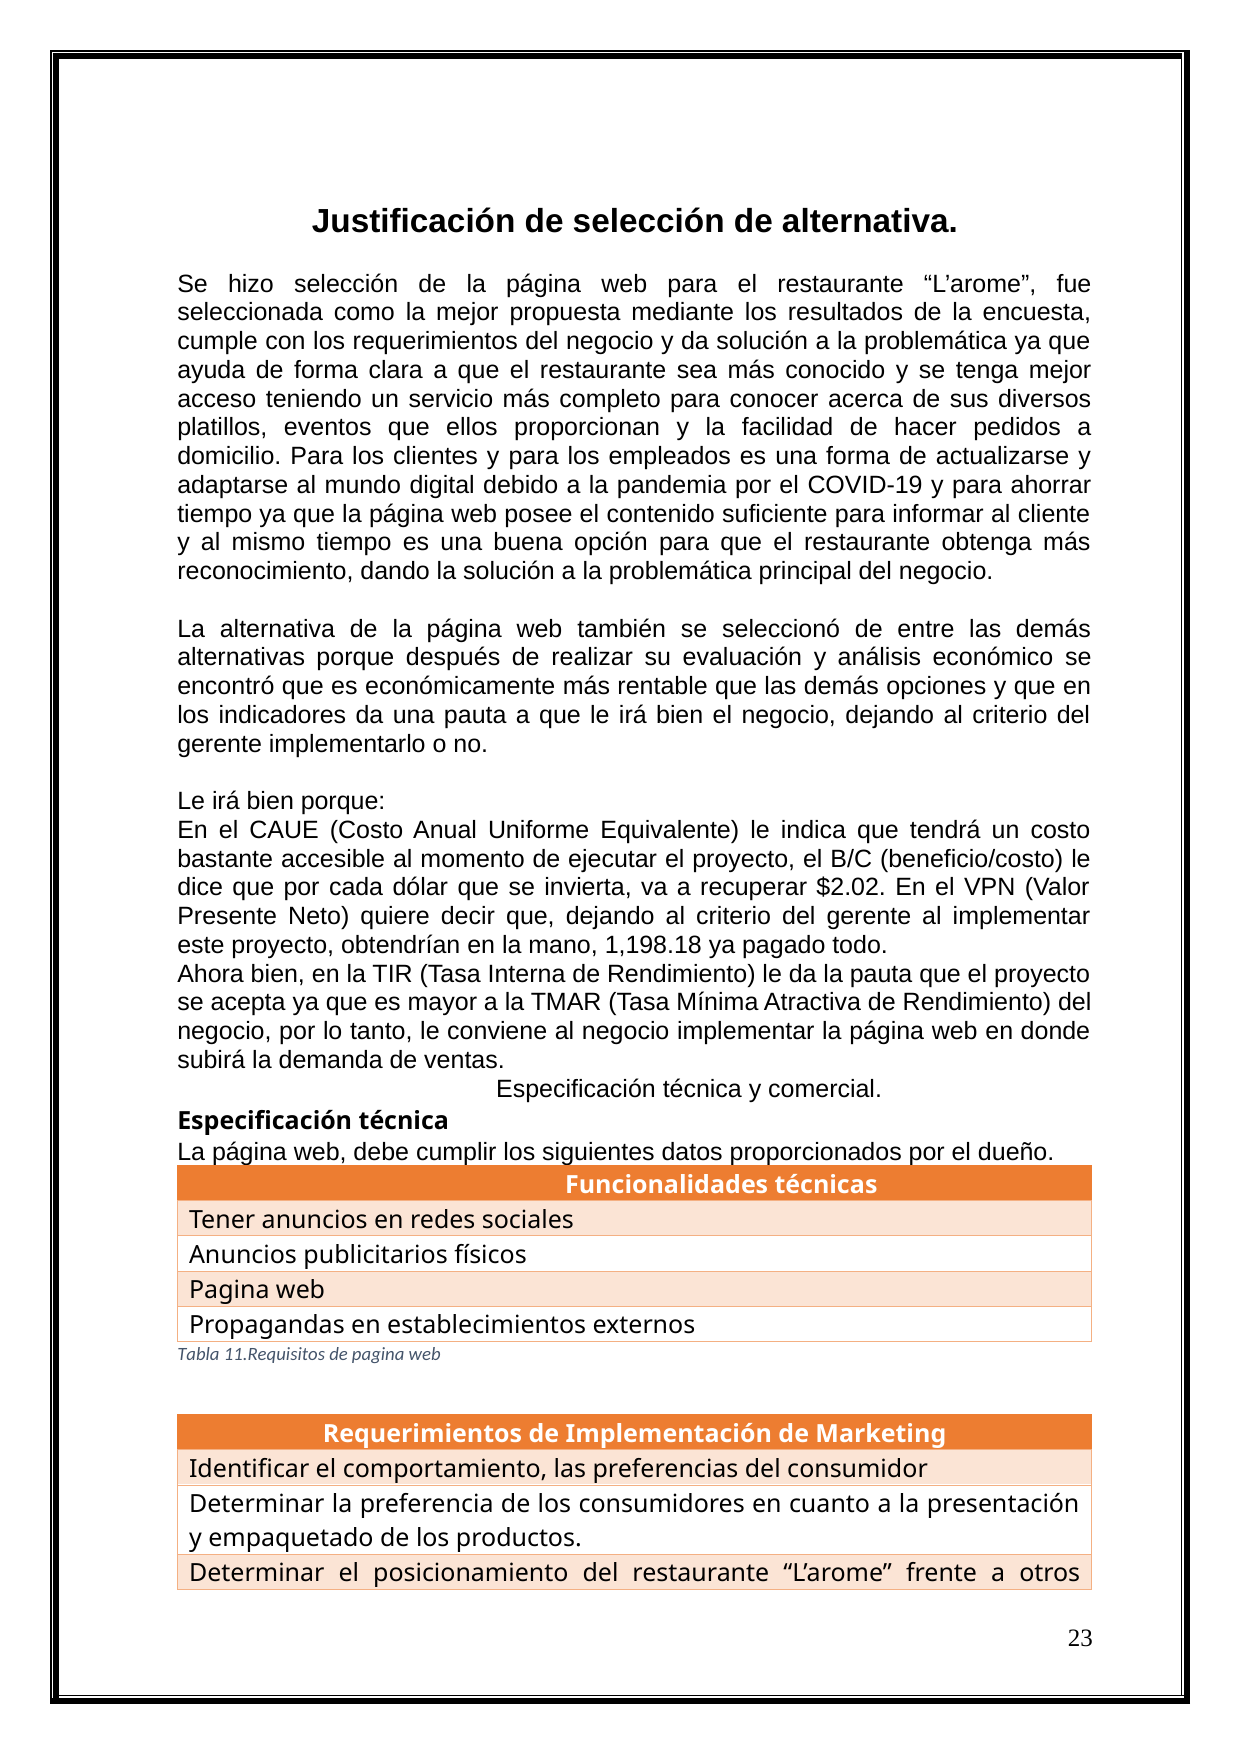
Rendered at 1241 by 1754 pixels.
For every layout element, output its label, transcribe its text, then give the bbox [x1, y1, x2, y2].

text En el CAUE (Costo Anual Uniforme Equivalente) le indica que tendrá un costo bastante accesible al momento de ejecutar el proyecto, el B/C (beneficio/costo) le dice que por cada dólar que se invierta, va a recuperar $2.02. En el VPN (Valor Presente Neto) quiere decir que, dejando al criterio del gerente al implementar este proyecto, obtendrían en la mano, 1,198.18 ya pagado todo. [177, 815, 1092, 959]
table_cell Identificar el comportamiento, las preferencias del consumidor [178, 1450, 1091, 1484]
text Especificación técnica [177, 1102, 1092, 1136]
table_cell Propagandas en establecimientos externos [178, 1307, 1091, 1341]
text Ahora bien, en la TIR (Tasa Interna de Rendimiento) le da la pauta que el proyecto se acepta ya que es mayor a la TMAR (Tasa Mínima Atractiva de Rendimiento) del negocio, por lo tanto, le conviene al negocio implementar la página web en donde subirá la demanda de ventas. [177, 959, 1092, 1074]
table_cell Pagina web [178, 1272, 1091, 1306]
text Tabla 11.Requisitos de pagina web [177, 1342, 1092, 1365]
text Especificación técnica y comercial. [177, 1074, 1092, 1102]
text La página web, debe cumplir los siguientes datos proporcionados por el dueño. [177, 1136, 1092, 1165]
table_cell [178, 1555, 1091, 1589]
subtitle Justificación de selección de alternativa. [177, 201, 1092, 240]
text Le irá bien porque: [177, 786, 1092, 815]
table_cell Anuncios publicitarios físicos [178, 1236, 1091, 1271]
table_header Funcionalidades técnicas [178, 1166, 1091, 1200]
table_cell Determinar la preferencia de los consumidores en cuanto a la presentación y empaquetado de los productos. [178, 1486, 1091, 1554]
table_cell Tener anuncios en redes sociales [178, 1201, 1091, 1235]
text La alternativa de la página web también se seleccionó de entre las demás alternativas porque después de realizar su evaluación y análisis económico se encontró que es económicamente más rentable que las demás opciones y que en los indicadores da una pauta a que le irá bien el negocio, dejando al criterio del gerente implementarlo o no. [177, 614, 1092, 757]
text Se hizo selección de la página web para el restaurante “L’arome”, fue seleccionada como la mejor propuesta mediante los resultados de la encuesta, cumple con los requerimientos del negocio y da solución a la problemática ya que ayuda de forma clara a que el restaurante sea más conocido y se tenga mejor acceso teniendo un servicio más completo para conocer acerca de sus diversos platillos, eventos que ellos proporcionan y la facilidad de hacer pedidos a domicilio. Para los clientes y para los empleados es una forma de actualizarse y adaptarse al mundo digital debido a la pandemia por el COVID-19 y para ahorrar tiempo ya que la página web posee el contenido suficiente para informar al cliente y al mismo tiempo es una buena opción para que el restaurante obtenga más reconocimiento, dando la solución a la problemática principal del negocio. [177, 269, 1092, 585]
table_header Requerimientos de Implementación de Marketing [178, 1415, 1091, 1449]
